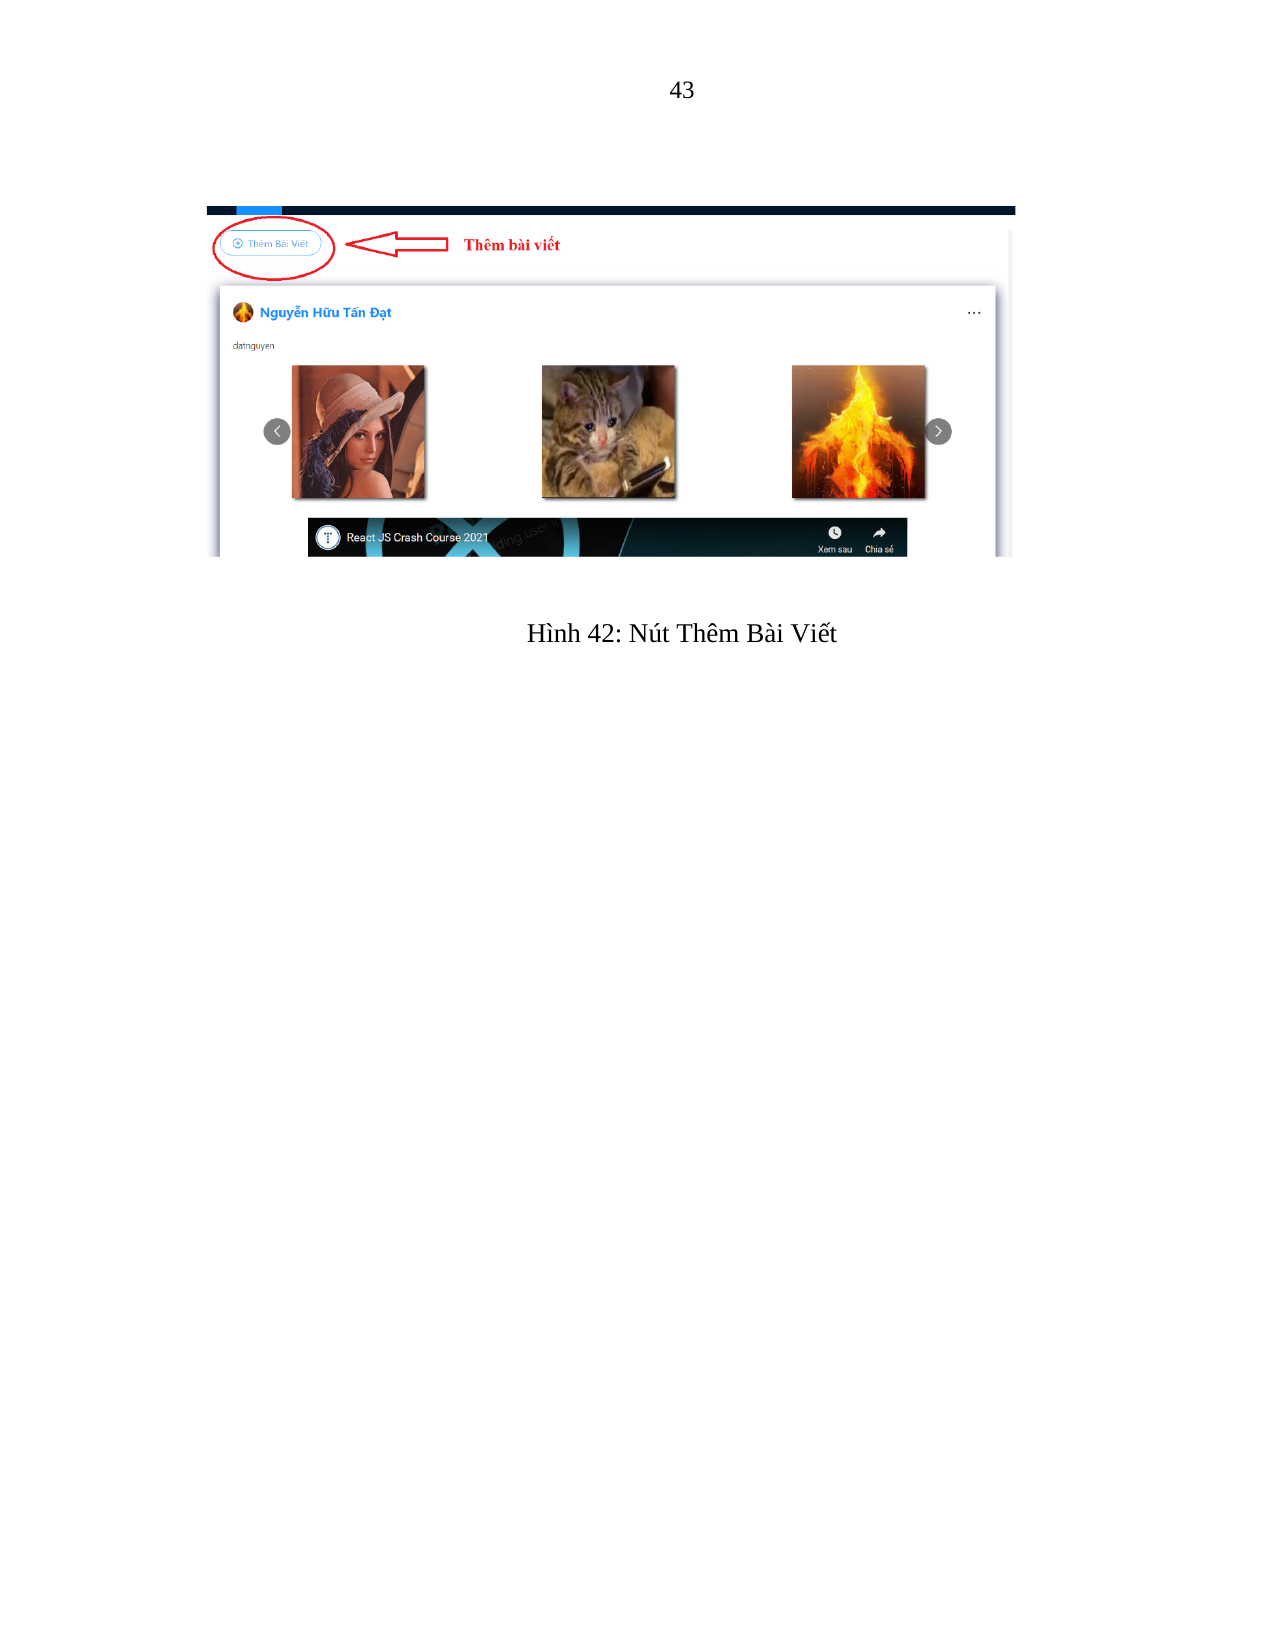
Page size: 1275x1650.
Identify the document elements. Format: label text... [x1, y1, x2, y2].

picture [206, 206, 1157, 617]
text Hình 42: Nút Thêm Bài Viết [207, 617, 1157, 648]
